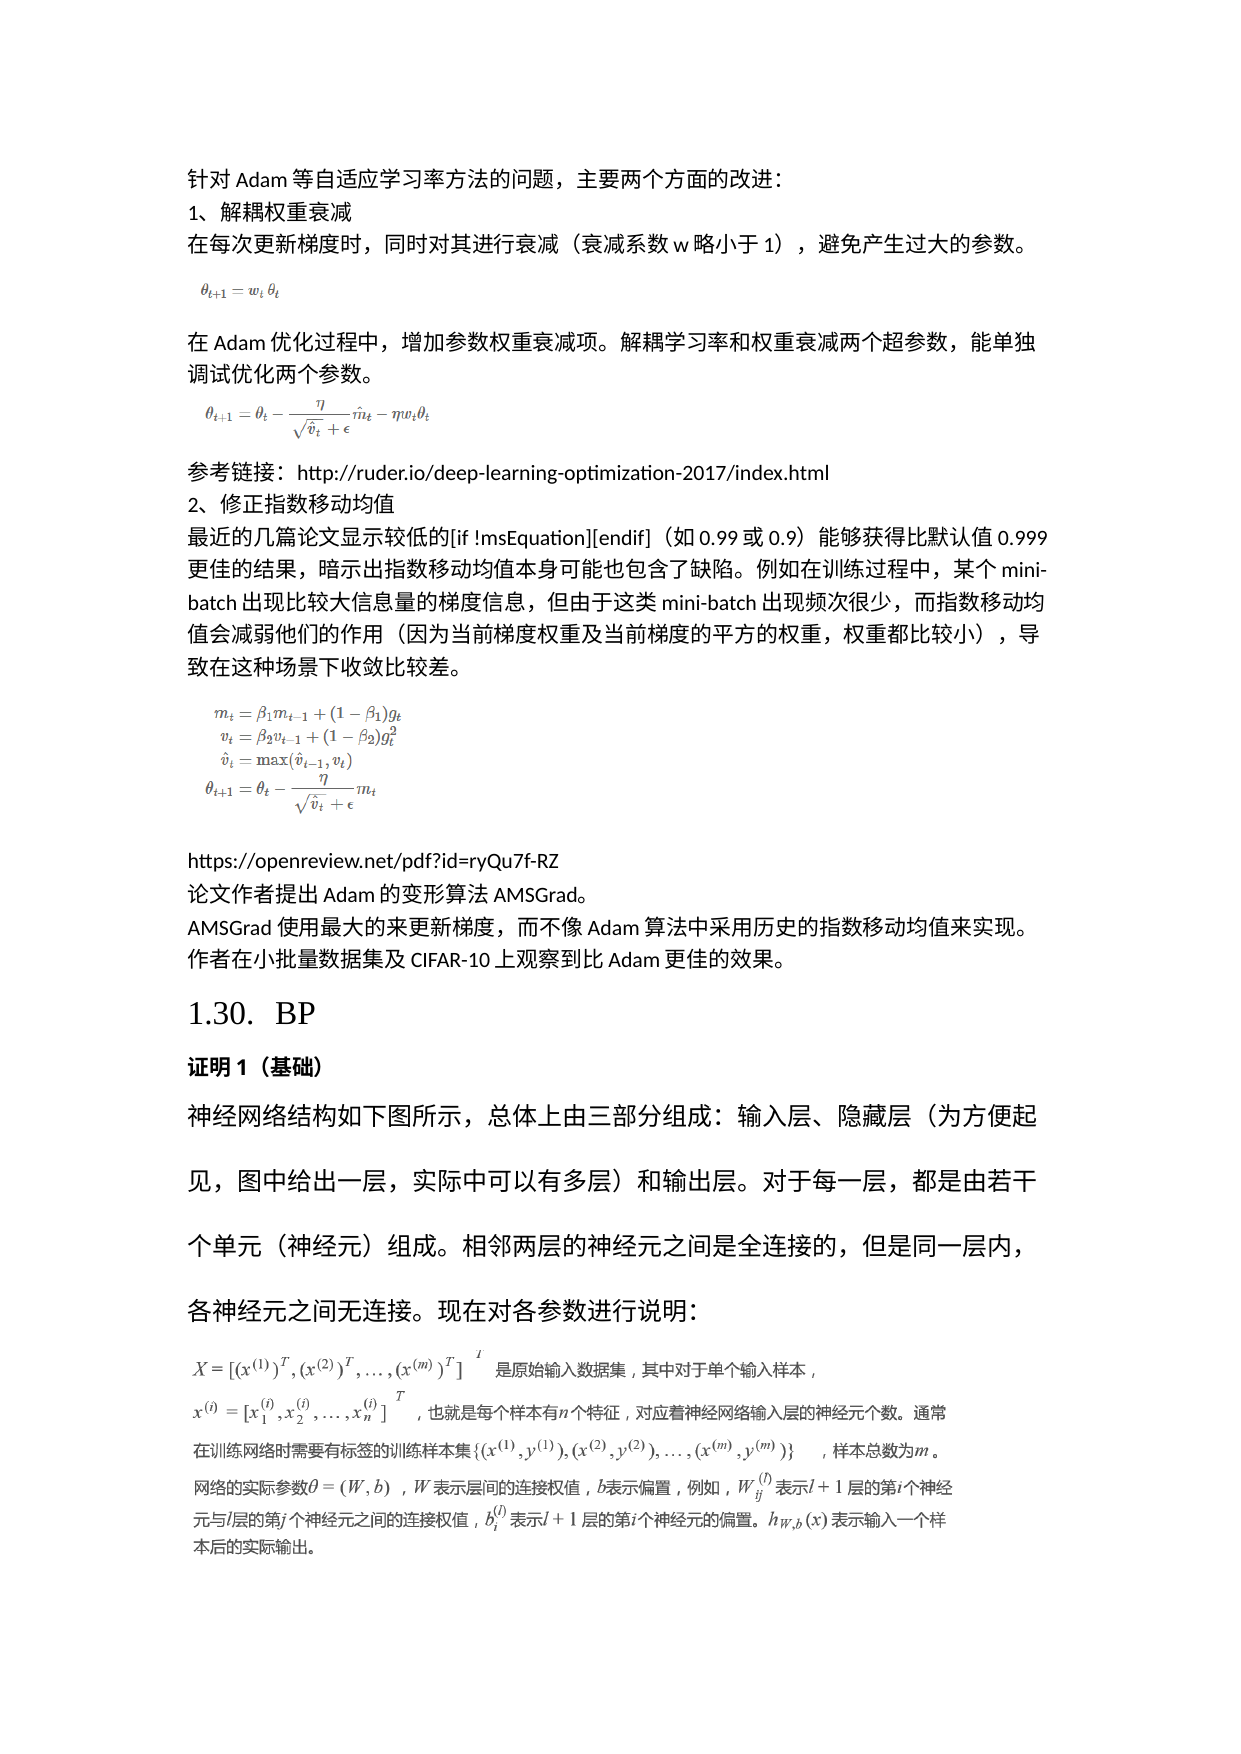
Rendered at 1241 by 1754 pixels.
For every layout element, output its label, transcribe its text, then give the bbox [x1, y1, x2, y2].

text 针对Adam等自适应学习率方法的问题，主要两个方面的改进： [187, 162, 1053, 194]
text AMSGrad 使用最大的来更新梯度，而不像Adam算法中采用历史的指数移动均值来实现。作者在小批量数据集及CIFAR-10上观察到比Adam更佳的效果。 [187, 909, 1053, 974]
text 在每次更新梯度时，同时对其进行衰减（衰减系数w略小于1），避免产生过大的参数。 [187, 227, 1053, 259]
text 神经网络结构如下图所示，总体上由三部分组成：输入层、隐藏层（为方便起见，图中给出一层，实际中可以有多层）和输出层。对于每一层，都是由若干个单元（神经元）组成。相邻两层的神经元之间是全连接的，但是同一层内，各神经元之间无连接。现在对各参数进行说明： [187, 1082, 1053, 1342]
subtitle BP [187, 980, 1053, 1045]
text 2、修正指数移动均值 [187, 487, 1053, 519]
text 在Adam优化过程中，增加参数权重衰减项。解耦学习率和权重衰减两个超参数，能单独调试优化两个参数。 [187, 324, 1053, 389]
text 参考链接：http://ruder.io/deep-learning-optimization-2017/index.html [187, 454, 1053, 487]
text 1、解耦权重衰减 [187, 194, 1053, 227]
picture [187, 275, 296, 309]
text https://openreview.net/pdf?id=ryQu7f-RZ [187, 844, 1053, 877]
text 最近的几篇论文显示较低的[if !msEquation][endif]（如0.99或0.9）能够获得比默认值0.999更佳的结果，暗示出指数移动均值本身可能也包含了缺陷。例如在训练过程中，某个mini-batch出现比较大信息量的梯度信息，但由于这类mini-batch出现频次很少，而指数移动均值会减弱他们的作用（因为当前梯度权重及当前梯度的平方的权重，权重都比较小），导致在这种场景下收敛比较差。 [187, 519, 1053, 682]
picture [187, 694, 427, 833]
text 论文作者提出Adam的变形算法AMSGrad。 [187, 877, 1053, 909]
picture [187, 395, 457, 449]
picture [187, 1350, 959, 1562]
subtitle 证明1（基础） [187, 1050, 1053, 1082]
